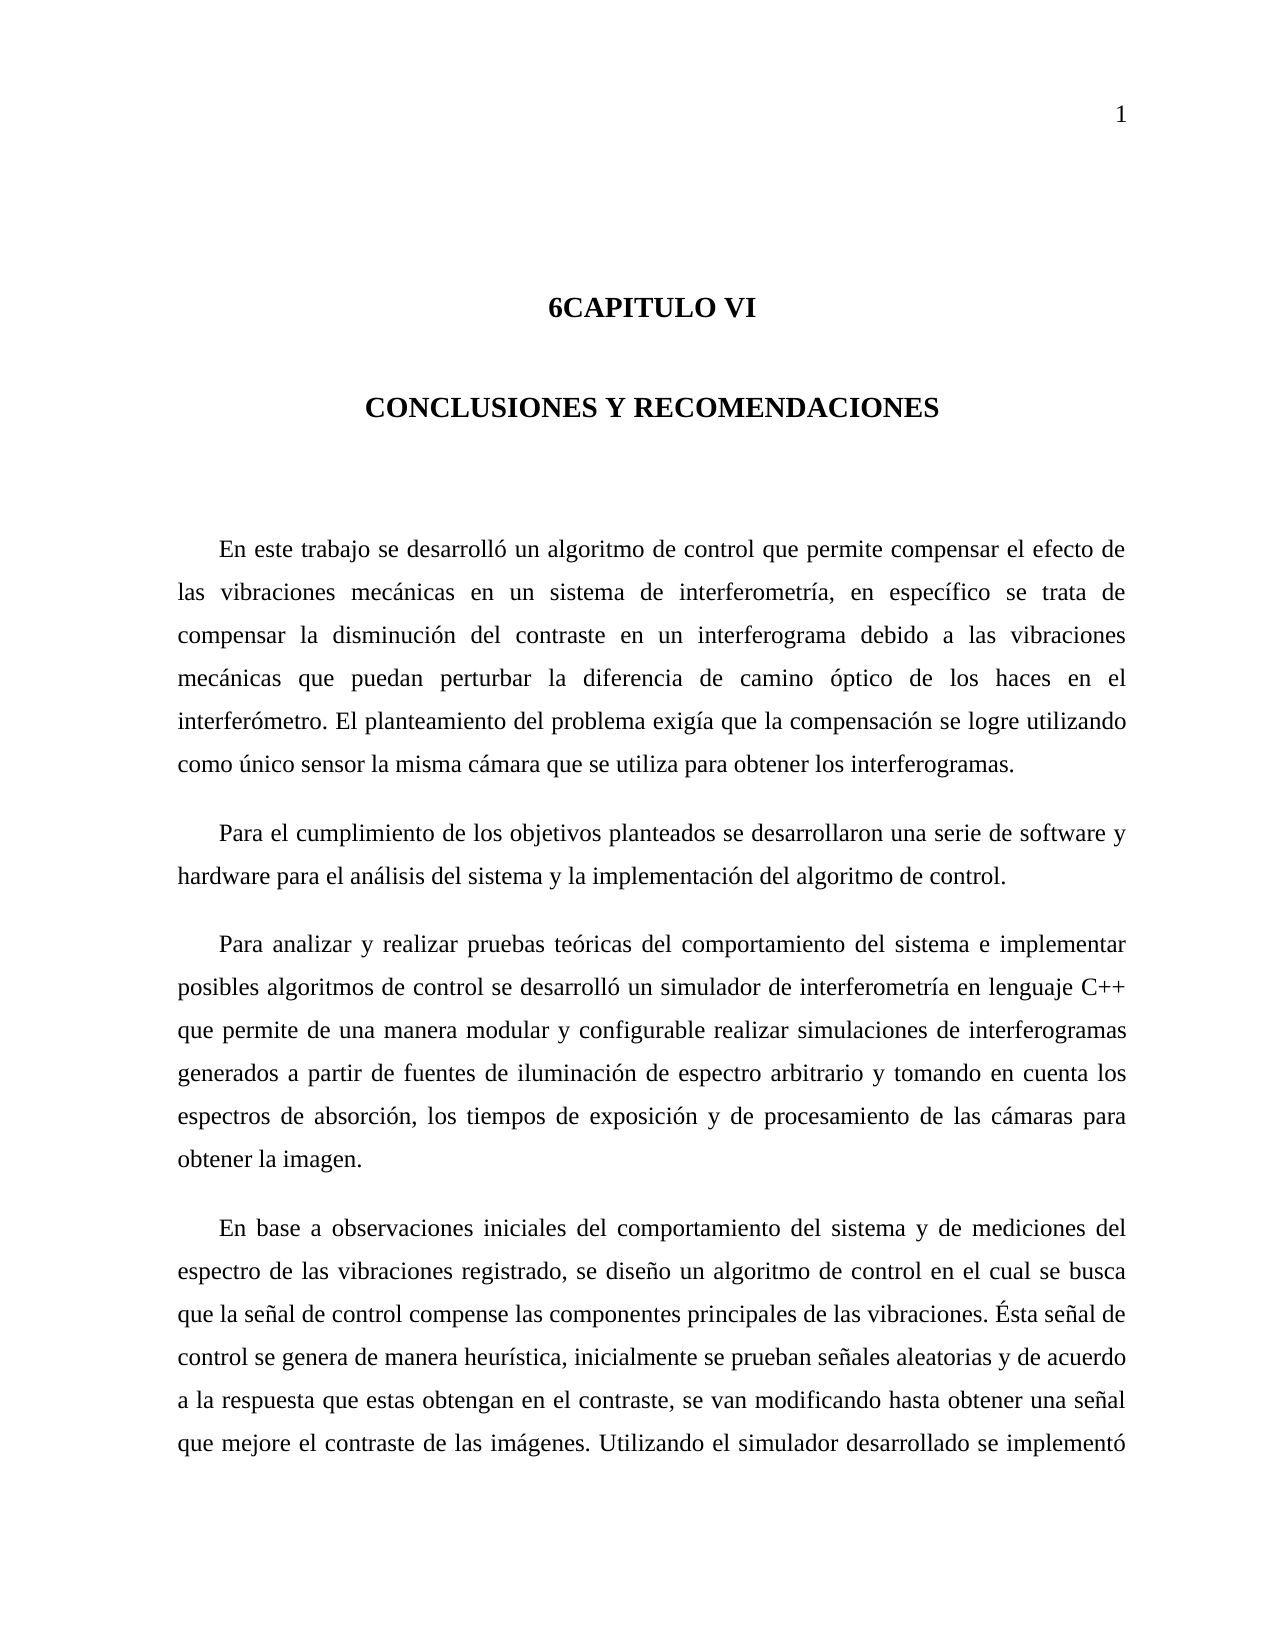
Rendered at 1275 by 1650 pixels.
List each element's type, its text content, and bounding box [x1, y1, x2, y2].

text En este trabajo se desarrolló un algoritmo de control que permite compensar el efecto de las vibraciones mecánicas en un sistema de interferometría, en específico se trata de compensar la disminución del contraste en un interferograma debido a las vibraciones mecánicas que puedan perturbar la diferencia de camino óptico de los haces en el interferómetro. El planteamiento del problema exigía que la compensación se logre utilizando como único sensor la misma cámara que se utiliza para obtener los interferogramas. [177, 534, 1127, 778]
subtitle CAPITULO VI Conclusiones y recomendaciones [177, 290, 1127, 424]
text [177, 1213, 1127, 1457]
text Para el cumplimiento de los objetivos planteados se desarrollaron una serie de software y hardware para el análisis del sistema y la implementación del algoritmo de control. [177, 818, 1127, 889]
text Para analizar y realizar pruebas teóricas del comportamiento del sistema e implementar posibles algoritmos de control se desarrolló un simulador de interferometría en lenguaje C++ que permite de una manera modular y configurable realizar simulaciones de interferogramas generados a partir de fuentes de iluminación de espectro arbitrario y tomando en cuenta los espectros de absorción, los tiempos de exposición y de procesamiento de las cámaras para obtener la imagen. [177, 929, 1127, 1173]
